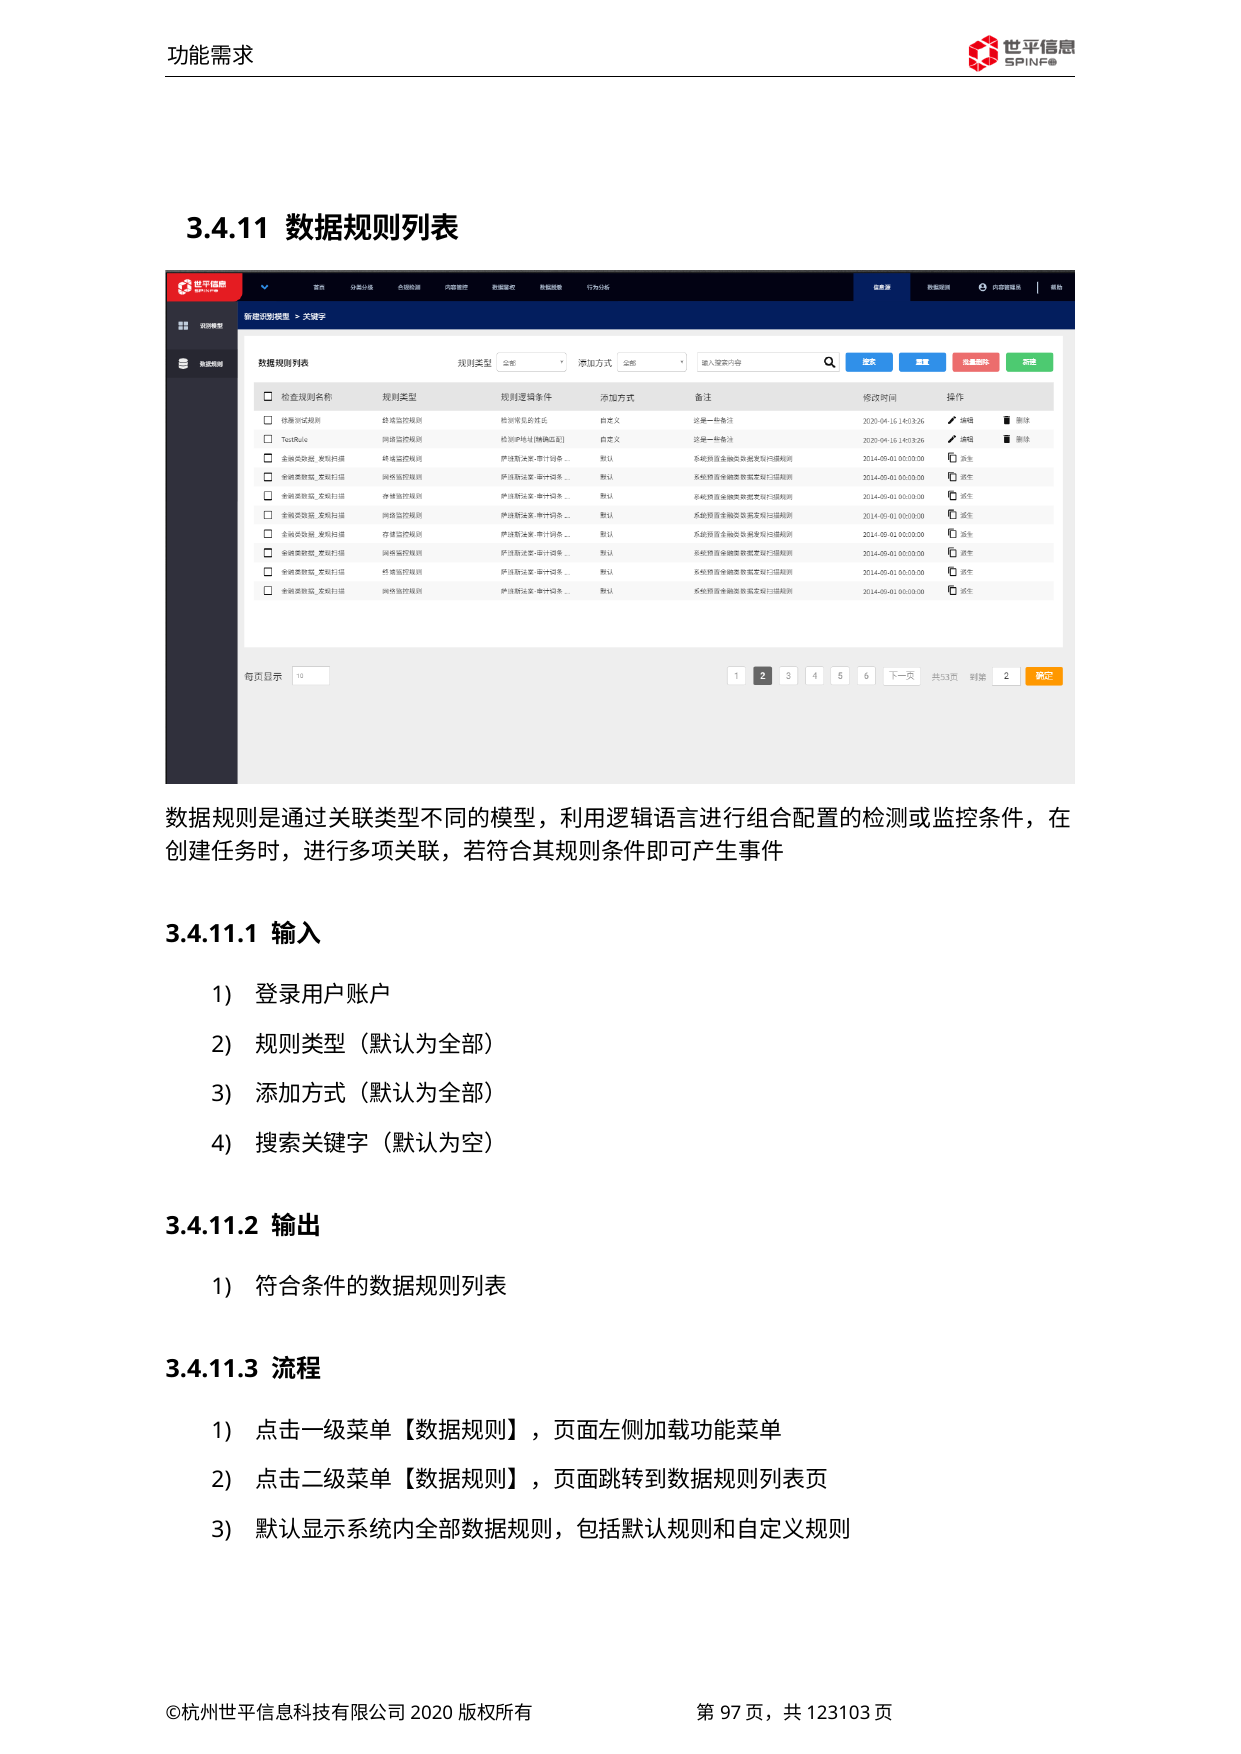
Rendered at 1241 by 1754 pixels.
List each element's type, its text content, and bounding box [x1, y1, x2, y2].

list 登录用户账户 [211, 976, 1075, 1009]
list 默认显示系统内全部数据规则，包括默认规则和自定义规则 [211, 1511, 1075, 1544]
subtitle 数据规则列表 [165, 193, 1075, 258]
picture [968, 33, 1075, 74]
picture [165, 270, 1075, 784]
list 规则类型（默认为全部） [211, 1026, 1075, 1059]
list 点击一级菜单【数据规则】，页面左侧加载功能菜单 [211, 1412, 1075, 1445]
list 搜索关键字（默认为空） [211, 1125, 1075, 1158]
subtitle 输入 [165, 899, 1075, 964]
list 点击二级菜单【数据规则】，页面跳转到数据规则列表页 [211, 1461, 1075, 1494]
text 数据规则是通过关联类型不同的模型，利用逻辑语言进行组合配置的检测或监控条件，在创建任务时，进行多项关联，若符合其规则条件即可产生事件 [165, 800, 1075, 866]
subtitle 输出 [165, 1191, 1075, 1256]
list 符合条件的数据规则列表 [211, 1268, 1075, 1302]
list 添加方式（默认为全部） [211, 1075, 1075, 1109]
subtitle 流程 [165, 1334, 1075, 1399]
